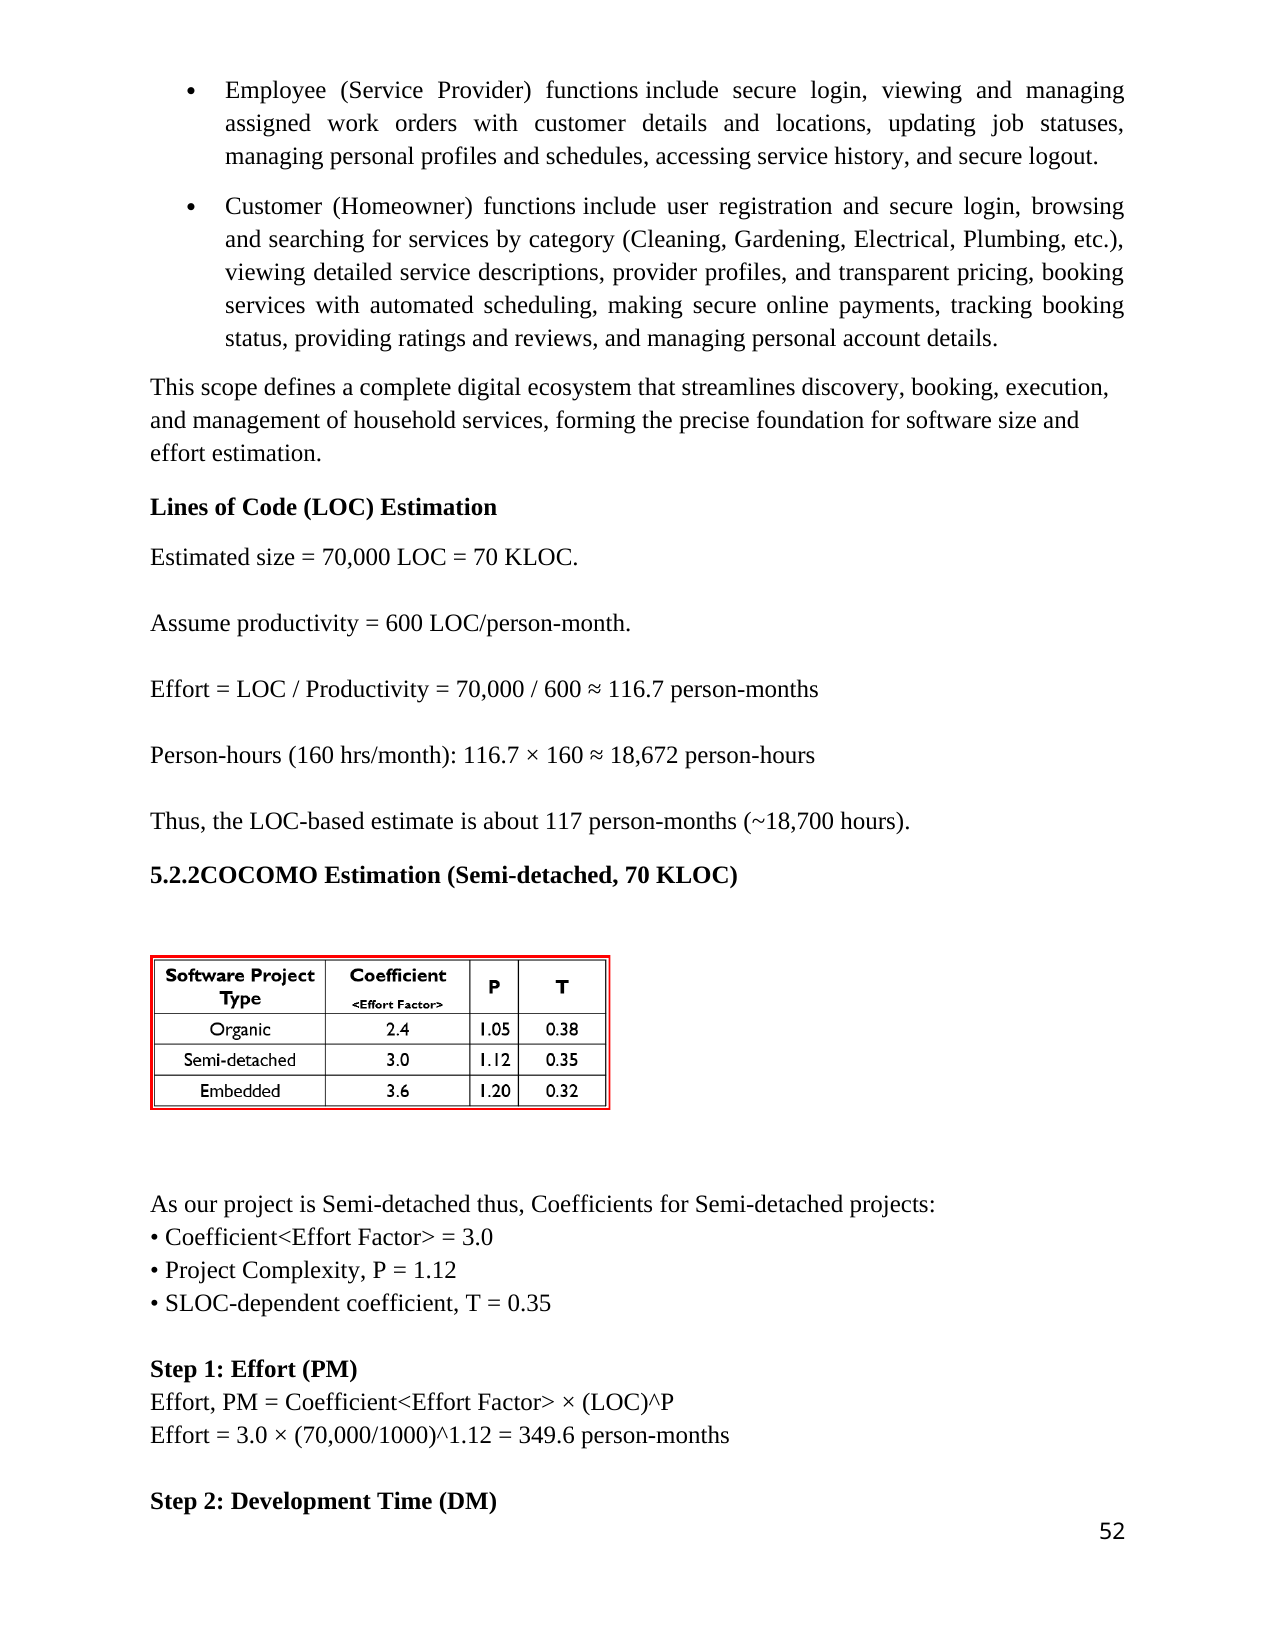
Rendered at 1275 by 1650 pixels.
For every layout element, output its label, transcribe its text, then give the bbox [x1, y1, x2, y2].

text Estimated size = 70,000 LOC = 70 KLOC. Assume productivity = 600 LOC/person-month. Effort = LOC / Productivity = 70,000 / 600 ≈ 116.7 person-months Person-hours (160 hrs/month): 116.7 × 160 ≈ 18,672 person-hours Thus, the LOC-based estimate is about 117 person-months (~18,700 hours). [150, 542, 1125, 835]
text This scope defines a complete digital ecosystem that streamlines discovery, booking, execution, and management of household services, forming the precise foundation for software size and effort estimation. [150, 372, 1125, 467]
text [150, 1189, 1125, 1515]
list Employee (Service Provider) functions include secure login, viewing and managing assigned work orders with customer details and locations, updating job statuses, managing personal profiles and schedules, accessing service history, and secure logout. [187, 75, 1125, 170]
list Customer (Homeowner) functions include user registration and secure login, browsing and searching for services by category (Cleaning, Gardening, Electrical, Plumbing, etc.), viewing detailed service descriptions, provider profiles, and transparent pricing, booking services with automated scheduling, making secure online payments, tracking booking status, providing ratings and reviews, and managing personal account details. [187, 191, 1125, 352]
subtitle 5.2.2COCOMO Estimation (Semi-detached, 70 KLOC) [150, 860, 1125, 889]
picture [150, 955, 611, 1110]
text Lines of Code (LOC) Estimation [150, 492, 1125, 521]
